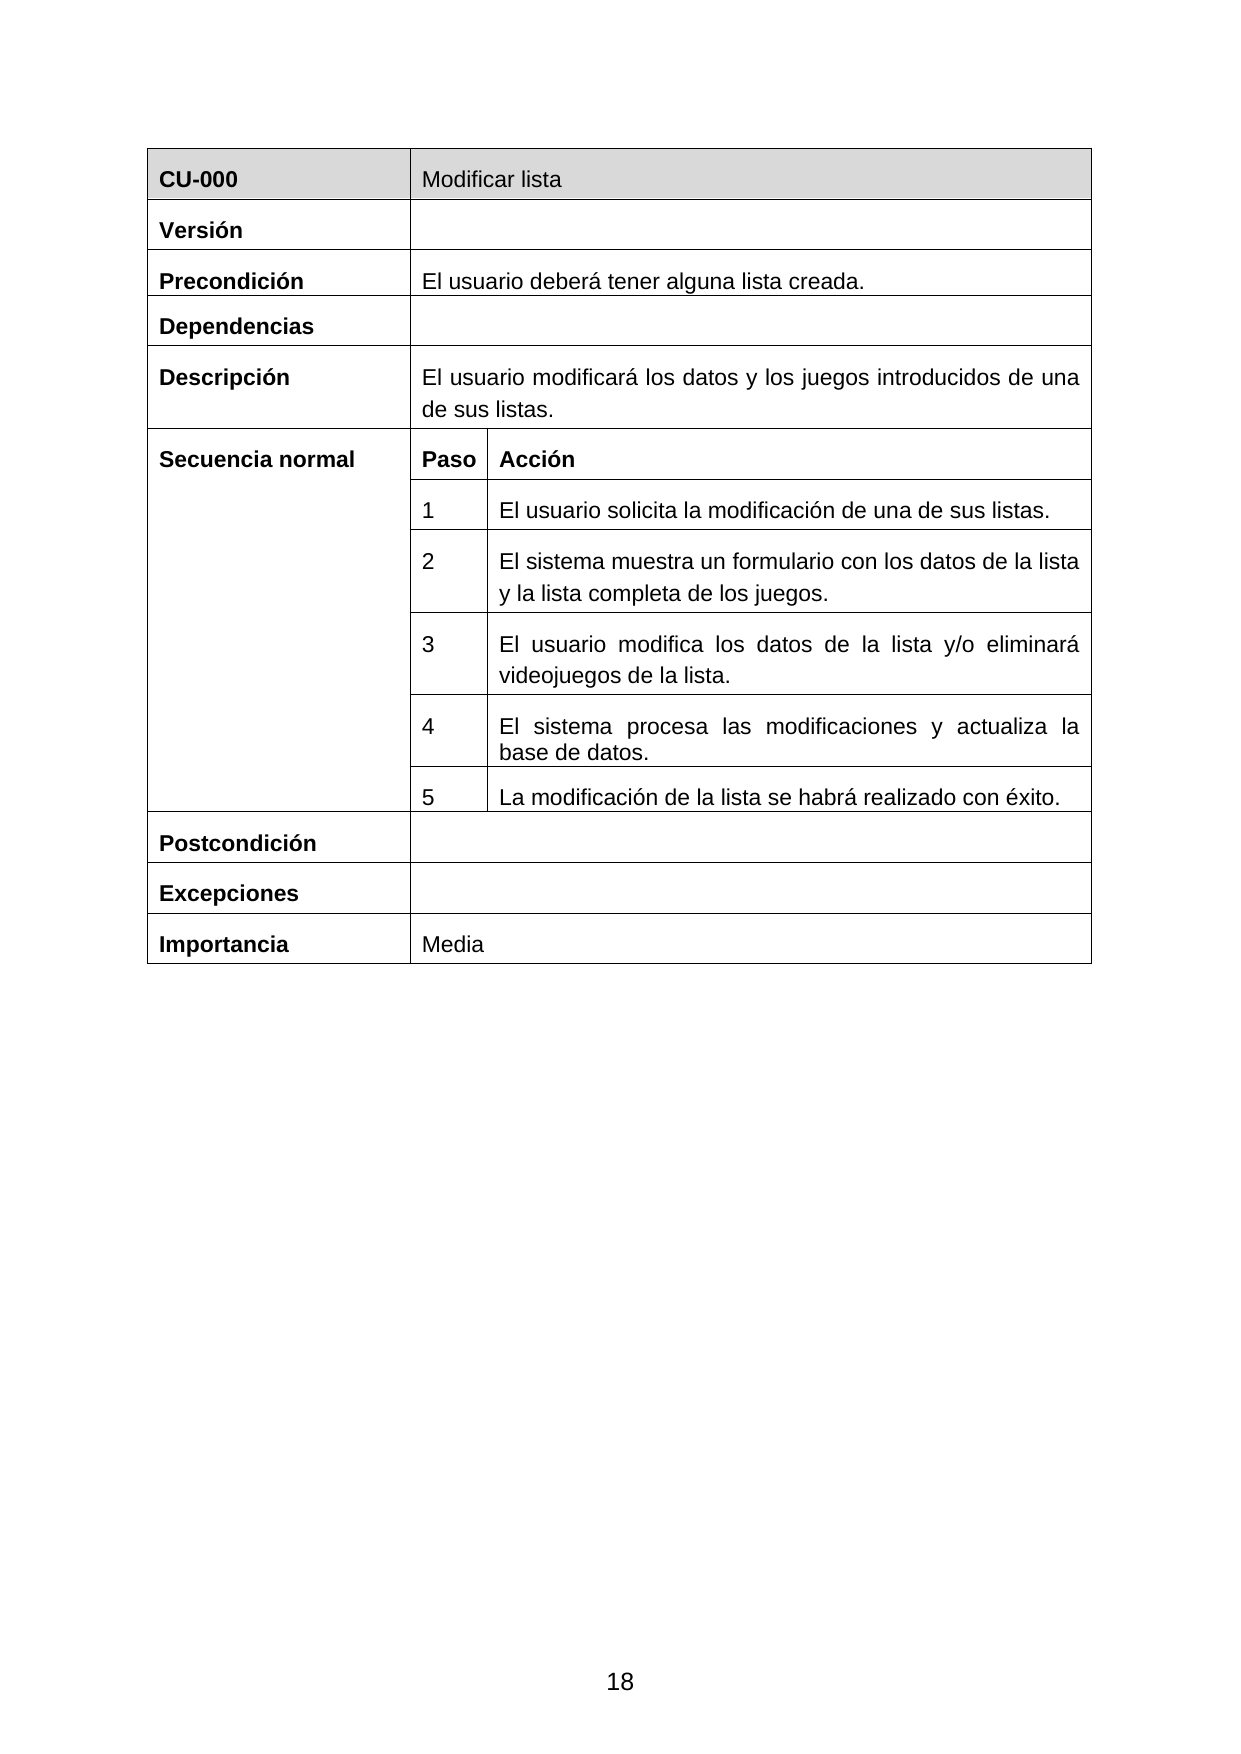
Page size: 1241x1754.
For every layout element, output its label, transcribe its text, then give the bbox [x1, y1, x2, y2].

table_cell Acción [488, 429, 1091, 478]
table_cell 3 [411, 613, 487, 694]
table_cell El usuario deberá tener alguna lista creada. [411, 250, 1091, 294]
table_cell Postcondición [148, 812, 410, 862]
table_cell El sistema muestra un formulario con los datos de la lista y la lista completa de los juegos. [488, 530, 1091, 612]
table_cell El usuario solicita la modificación de una de sus listas. [488, 480, 1091, 529]
table_cell [411, 812, 1091, 862]
table_cell [411, 200, 1091, 249]
table_cell Versión [148, 200, 410, 249]
table_cell 4 [411, 695, 487, 766]
table_cell El usuario modificará los datos y los juegos introducidos de una de sus listas. [411, 346, 1091, 428]
table_cell El sistema procesa las modificaciones y actualiza la base de datos. [488, 695, 1091, 766]
table_cell [411, 296, 1091, 345]
table_cell Importancia [148, 914, 410, 963]
table_cell 1 [411, 480, 487, 529]
table_cell 5 [411, 767, 487, 811]
table_cell [411, 863, 1091, 912]
table_cell Media [411, 914, 1091, 963]
table_cell Precondición [148, 250, 410, 294]
table_header Modificar lista [411, 149, 1091, 198]
table_cell Excepciones [148, 863, 410, 912]
table_cell 2 [411, 530, 487, 612]
table_header CU-000 [148, 149, 410, 198]
table_cell La modificación de la lista se habrá realizado con éxito. [488, 767, 1091, 811]
table_cell Secuencia normal [148, 429, 410, 811]
table_cell El usuario modifica los datos de la lista y/o eliminará videojuegos de la lista. [488, 613, 1091, 694]
table_cell Dependencias [148, 296, 410, 345]
table_cell Paso [411, 429, 487, 478]
table_cell Descripción [148, 346, 410, 428]
